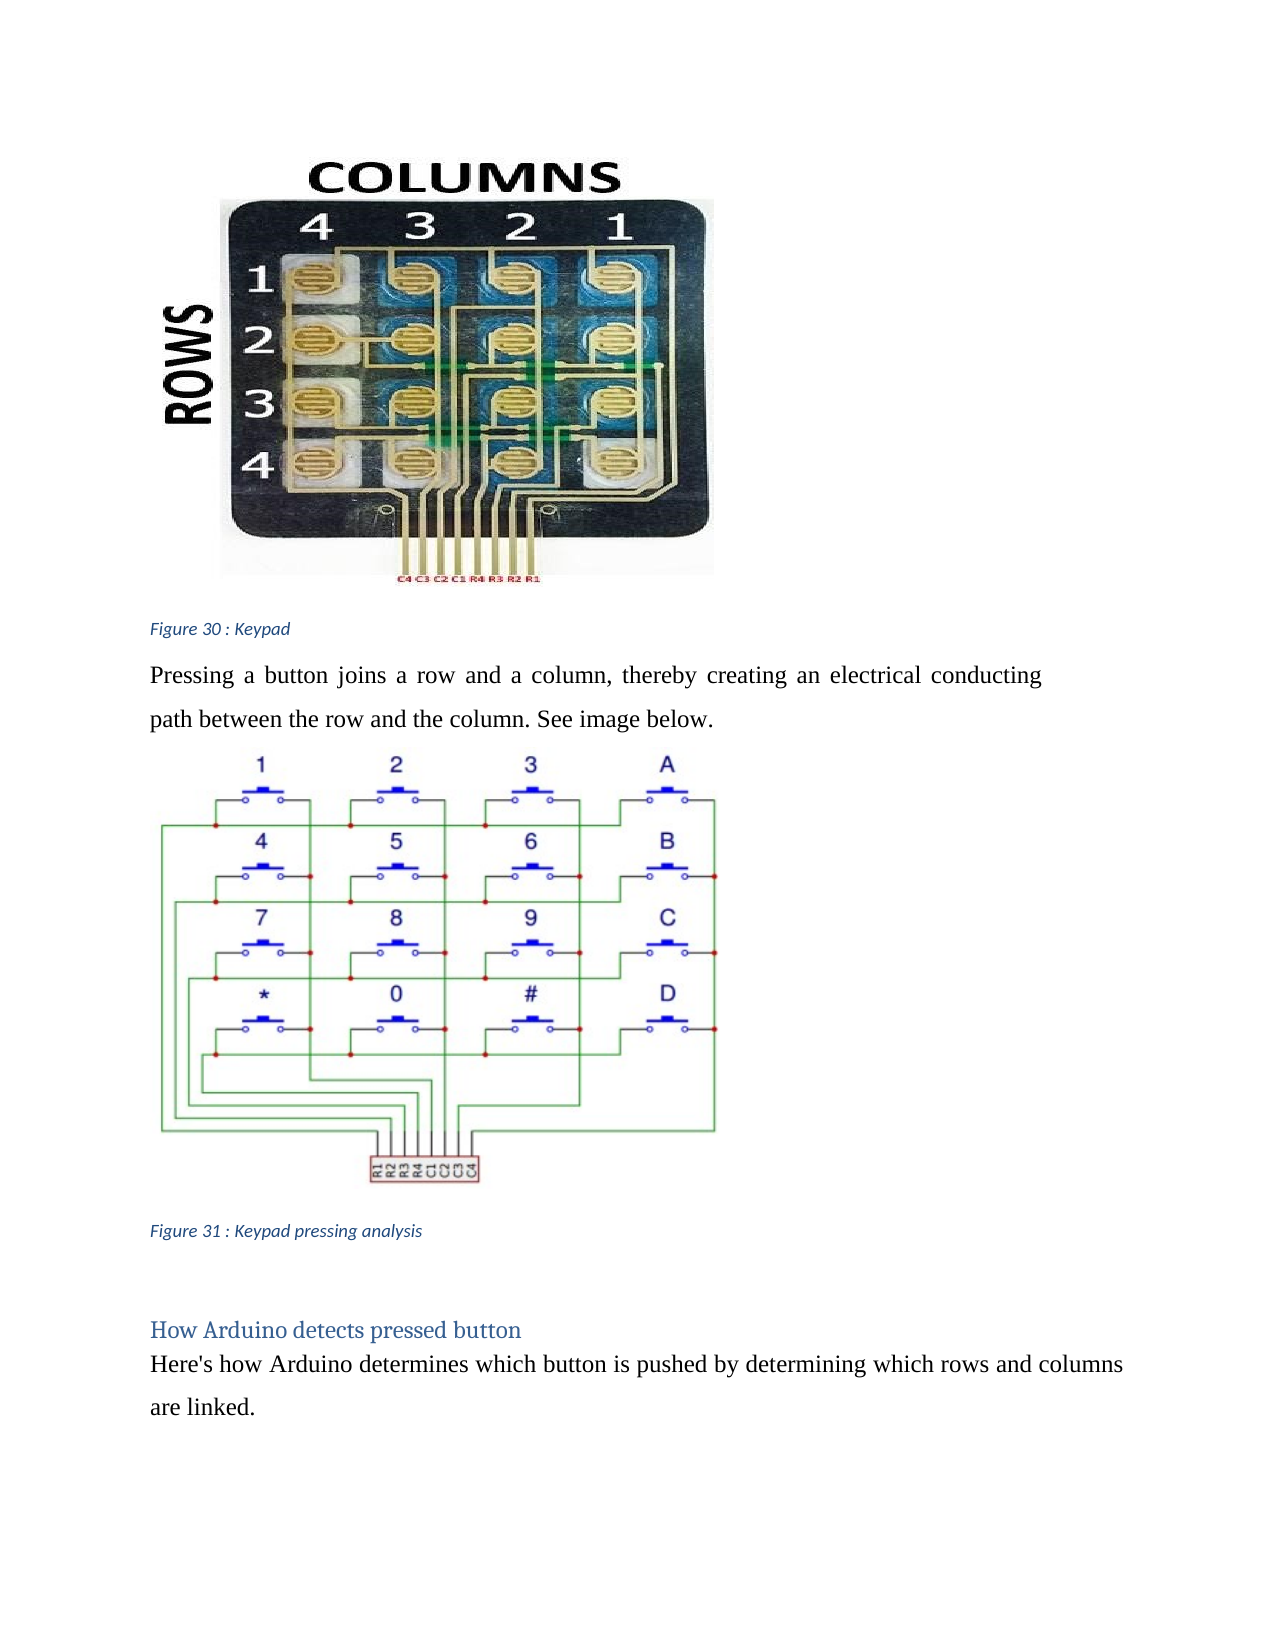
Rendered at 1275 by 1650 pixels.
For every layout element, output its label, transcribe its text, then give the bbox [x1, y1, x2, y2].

text Figure 30 : Keypad [150, 617, 1125, 640]
picture [150, 150, 714, 587]
text Pressing a button joins a row and a column, thereby creating an electrical conducting path between the row and the column. See image below. [149, 661, 1044, 732]
picture [150, 747, 728, 1189]
subtitle How Arduino detects pressed button [150, 1316, 1125, 1345]
text Figure 31 : Keypad pressing analysis [150, 1219, 1125, 1242]
text Here's how Arduino determines which button is pushed by determining which rows and columns are linked. [150, 1349, 1125, 1421]
